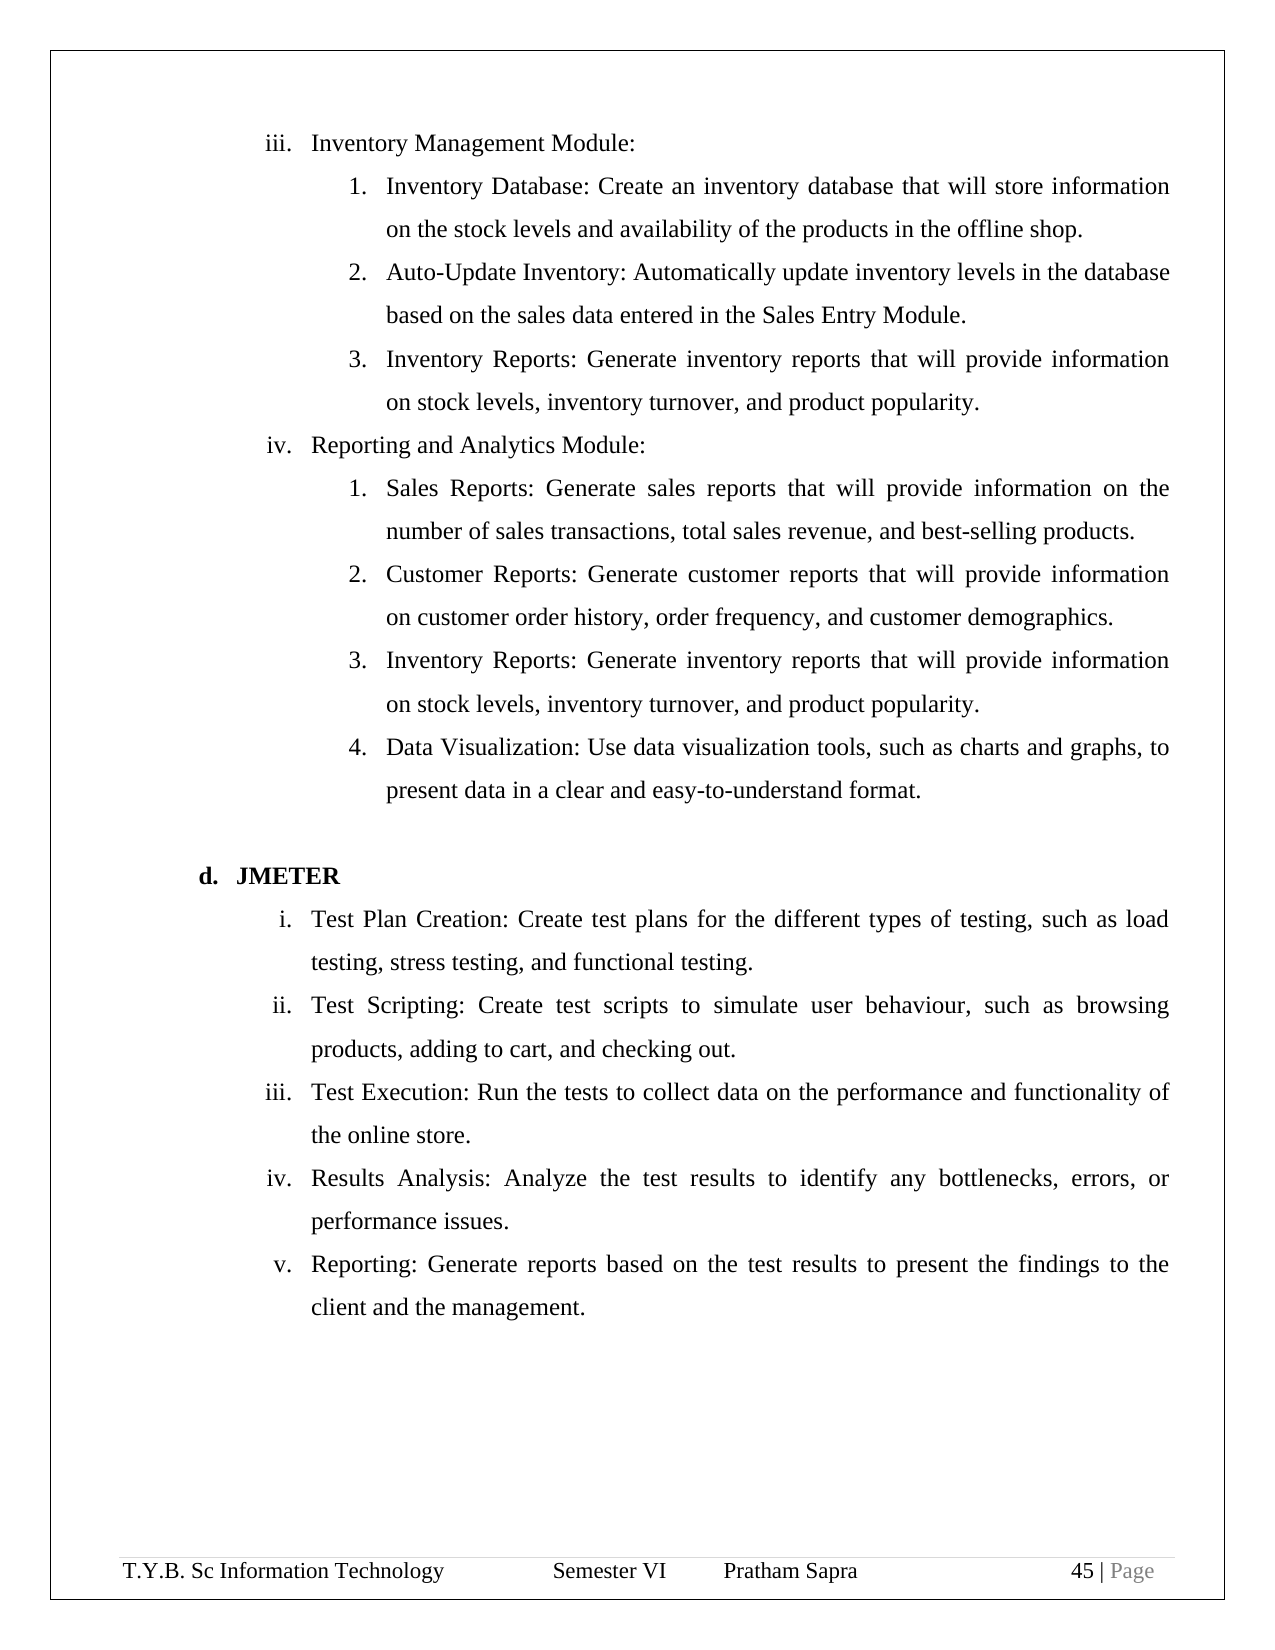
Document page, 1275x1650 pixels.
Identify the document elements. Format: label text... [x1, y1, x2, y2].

list Inventory Reports: Generate inventory reports that will provide information on stock levels, inventory turnover, and product popularity. [348, 646, 1170, 717]
list Test Plan Creation: Create test plans for the different types of testing, such as load testing, stress testing, and functional testing. [292, 904, 1170, 976]
list JMETER [198, 861, 1170, 890]
list Test Scripting: Create test scripts to simulate user behaviour, such as browsing products, adding to cart, and checking out. [292, 991, 1170, 1062]
list Inventory Database: Create an inventory database that will store information on the stock levels and availability of the products in the offline shop. [348, 171, 1170, 243]
list Sales Reports: Generate sales reports that will provide information on the number of sales transactions, total sales revenue, and best-selling products. [348, 473, 1170, 545]
list Data Visualization: Use data visualization tools, such as charts and graphs, to present data in a clear and easy-to-understand format. [348, 732, 1170, 804]
list Reporting: Generate reports based on the test results to present the findings to the client and the management. [292, 1249, 1170, 1321]
list Inventory Management Module: [292, 128, 1170, 157]
list Customer Reports: Generate customer reports that will provide information on customer order history, order frequency, and customer demographics. [348, 559, 1170, 631]
list Auto-Update Inventory: Automatically update inventory levels in the database based on the sales data entered in the Sales Entry Module. [348, 257, 1170, 329]
list Reporting and Analytics Module: [292, 430, 1170, 459]
list Inventory Reports: Generate inventory reports that will provide information on stock levels, inventory turnover, and product popularity. [348, 344, 1170, 416]
list Results Analysis: Analyze the test results to identify any bottlenecks, errors, or performance issues. [292, 1163, 1170, 1235]
list Test Execution: Run the tests to collect data on the performance and functionality of the online store. [292, 1077, 1170, 1149]
